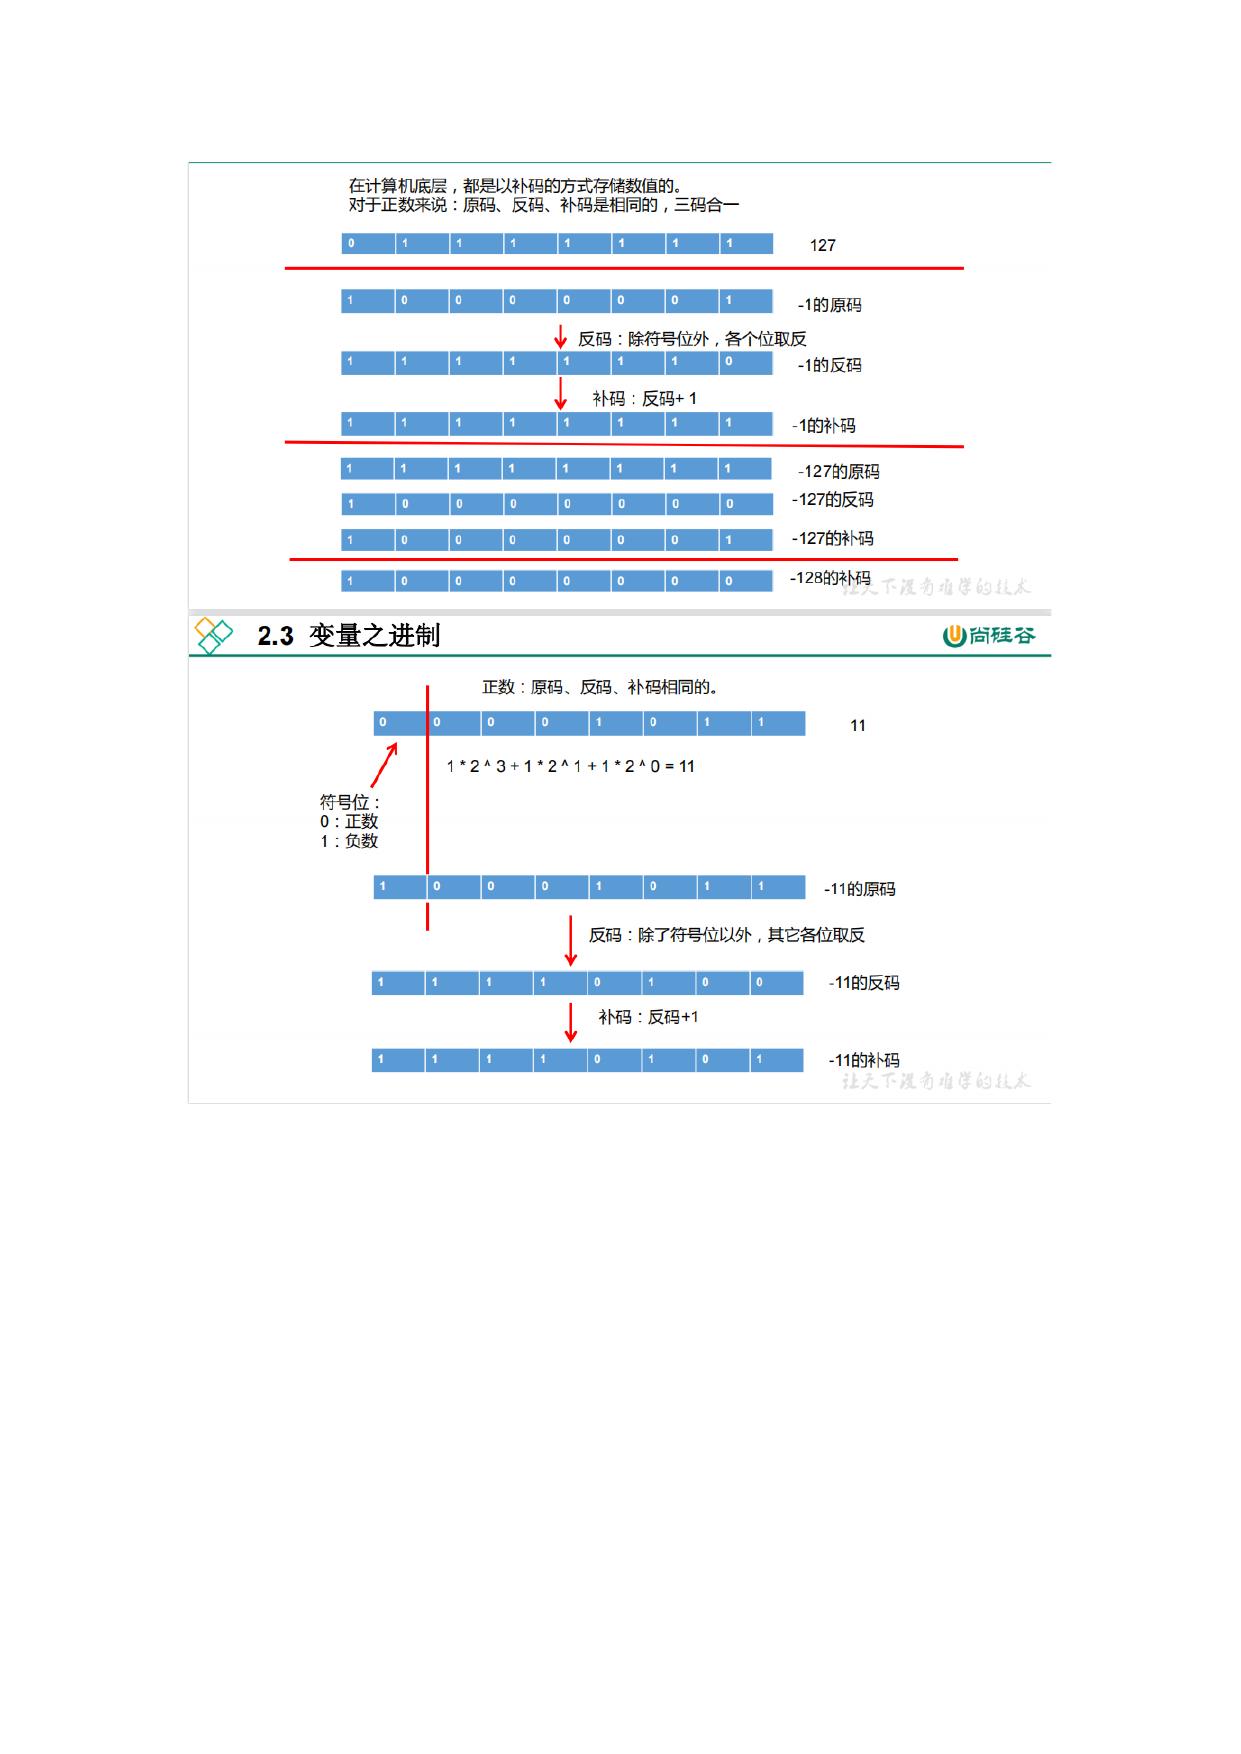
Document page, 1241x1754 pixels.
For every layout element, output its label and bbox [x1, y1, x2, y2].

picture [187, 162, 1052, 1104]
